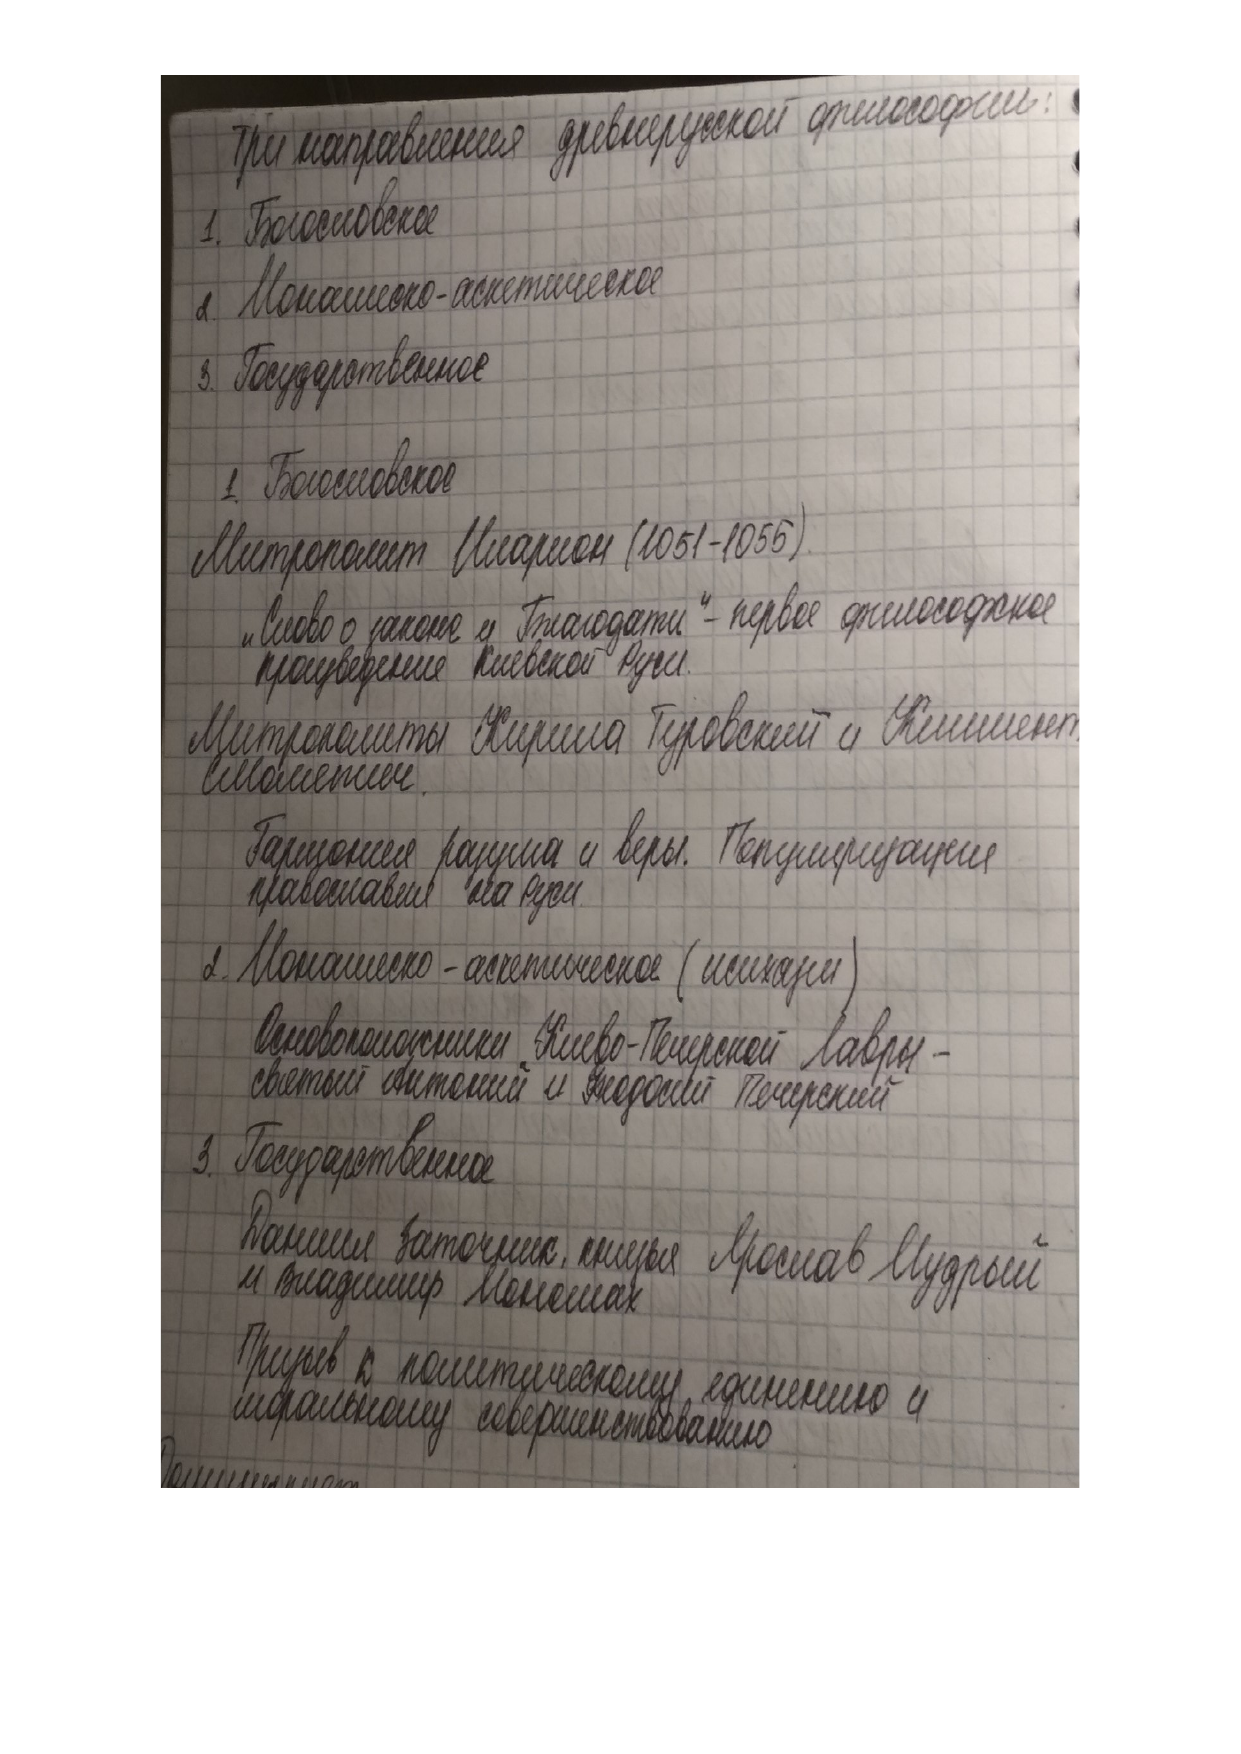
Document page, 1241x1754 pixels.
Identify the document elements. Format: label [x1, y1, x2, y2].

picture [160, 75, 1080, 1488]
